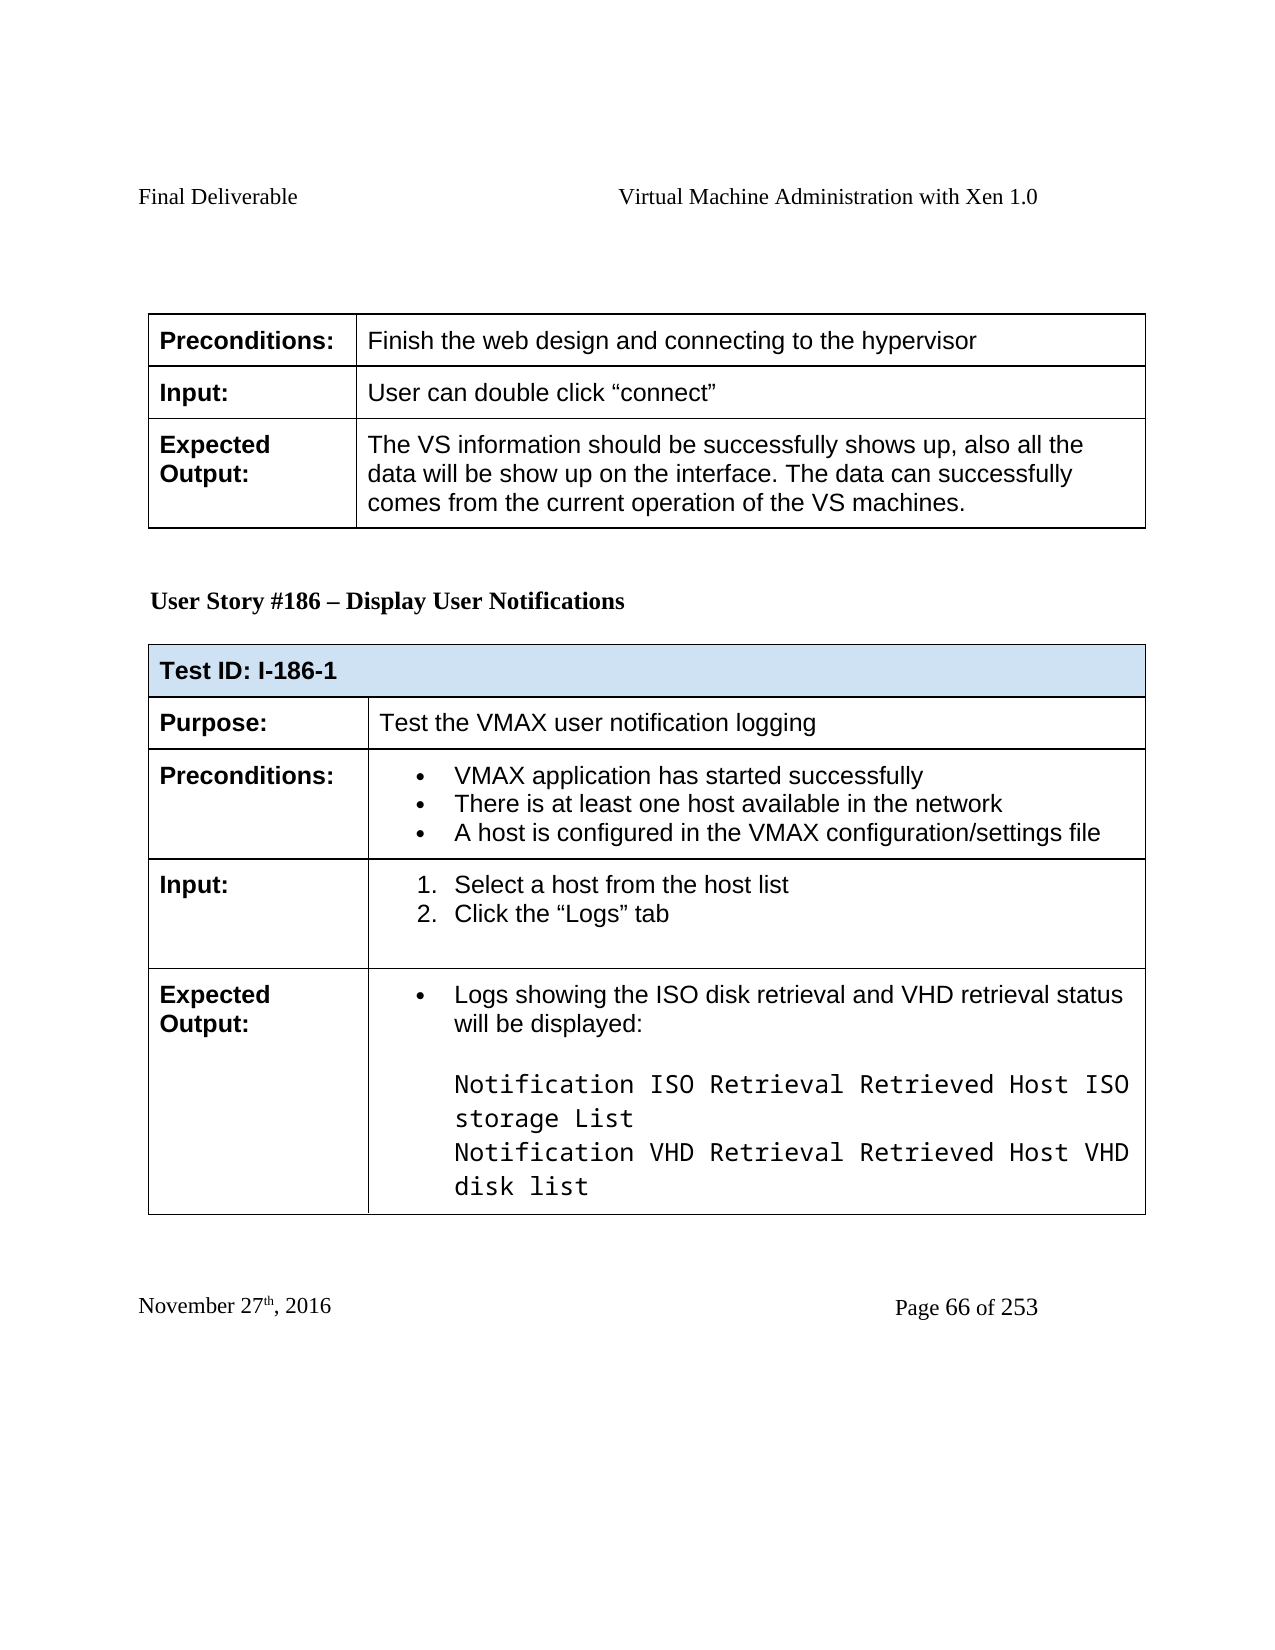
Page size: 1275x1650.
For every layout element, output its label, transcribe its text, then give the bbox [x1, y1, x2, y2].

table_cell Finish the web design and connecting to the hypervisor [357, 315, 1145, 365]
table_header Test ID: I-186-1 [149, 645, 1145, 696]
table_cell Preconditions: [149, 315, 356, 365]
table_cell Preconditions: [149, 750, 368, 858]
table_cell Select a host from the host list Click the “Logs” tab [369, 860, 1145, 967]
table_cell Expected Output: [149, 969, 368, 1213]
table_cell Logs showing the ISO disk retrieval and VHD retrieval status will be displayed: Notification ISO Retrieval Retrieved Host ISO storage List Notification VHD Retrieval Retrieved Host VHD disk list [369, 969, 1145, 1213]
table_cell User can double click “connect” [357, 367, 1145, 417]
text User Story #186 – Display User Notifications [150, 586, 1125, 615]
table_cell Purpose: [149, 698, 368, 748]
table_cell Expected Output: [149, 419, 356, 527]
table_cell Input: [149, 367, 356, 417]
table_cell VMAX application has started successfully There is at least one host available in the network A host is configured in the VMAX configuration/settings file [369, 750, 1145, 858]
table_cell Input: [149, 860, 368, 967]
table_cell Test the VMAX user notification logging [369, 698, 1145, 748]
table_cell The VS information should be successfully shows up, also all the data will be show up on the interface. The data can successfully comes from the current operation of the VS machines. [357, 419, 1145, 527]
